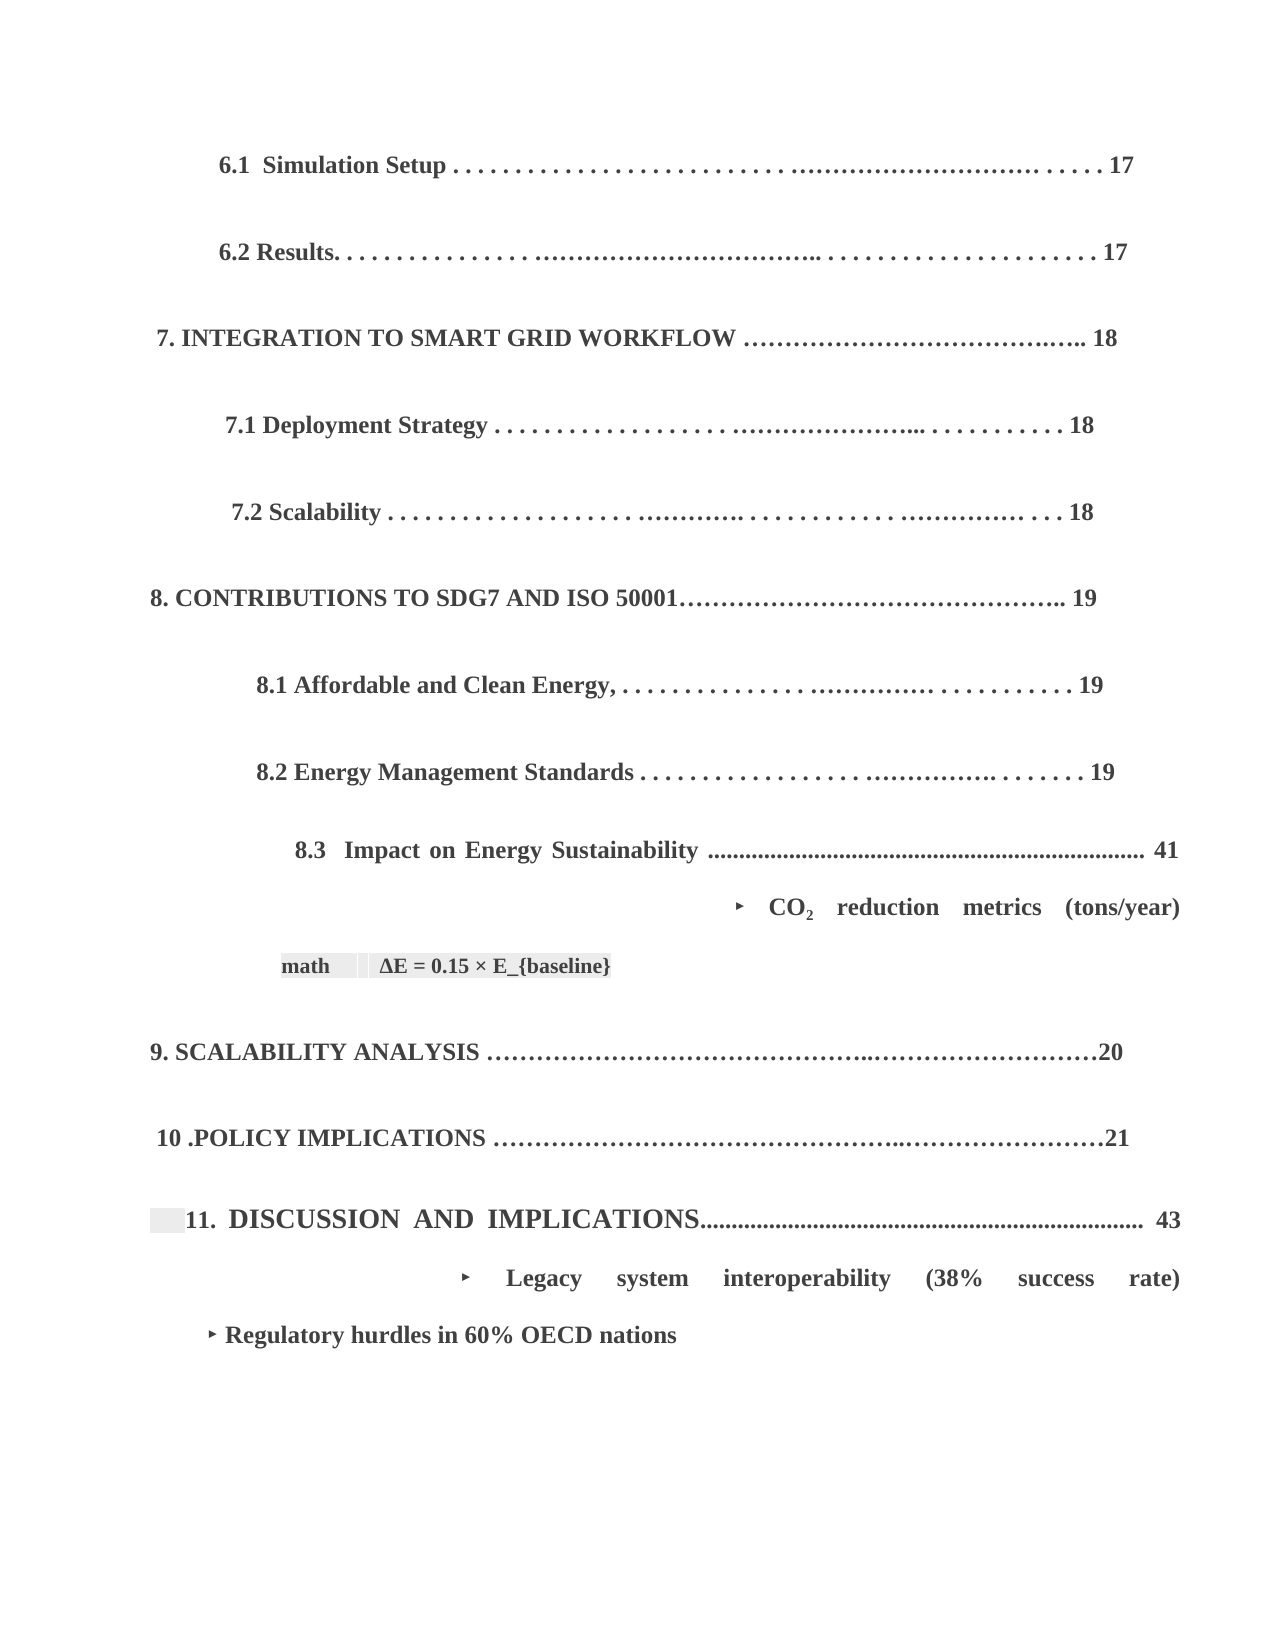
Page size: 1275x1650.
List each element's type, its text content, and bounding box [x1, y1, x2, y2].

subtitle 7.2 Scalability . . . . . . . . . . . . . . . . . . . . …………. . . . . . . . . . . . . …………… . . . 18 [150, 497, 1181, 525]
subtitle 7.1 Deployment Strategy . . . . . . . . . . . . . . . . . . . …………………... . . . . . . . . . . . 18 [150, 410, 1181, 439]
subtitle 8.2 Energy Management Standards . . . . . . . . . . . . . . . . . . ……………. . . . . . . . 19 [150, 757, 1181, 785]
subtitle 6.1 Simulation Setup . . . . . . . . . . . . . . . . . . . . . . . . . . . ………………………… . . . . . 17 [150, 150, 1181, 179]
text 8.3 Impact on Energy Sustainability ...................................................................... 41 ‣ CO₂ reduction metrics (tons/year) ‏‏‎ ‎‏‏‎ ‎‏‏‎ ‎‏‏‎ ‎‏‏‎ ‎‏‏‎ ‎‏‏‎ ‎‏‏‎ ‎‎math ‏‏‎ ‎‏‏‎ ‎‏‏‎ ‎‏‏‎ ‎‏‏‎ ‎‏‏‎ ‎‏‏‎ ‎‏‏‎ ‎‎ΔE = 0.15 × E_{baseline} [150, 835, 1181, 979]
text 11. DISCUSSION AND IMPLICATIONS....................................................................... 43 ‣ Legacy system interoperability (38% success rate) ‣ Regulatory hurdles in 60% OECD nations [150, 1202, 1181, 1349]
subtitle 6.2 Results. . . . . . . . . . . . . . . . …………………………….. . . . . . . . . . . . . . . . . . . . . . . 17 [150, 237, 1181, 265]
subtitle 8. CONTRIBUTIONS TO SDG7 AND ISO 50001……………………………………….. 19 [150, 583, 1181, 612]
subtitle 8.1 Affordable and Clean Energy, . . . . . . . . . . . . . . . …………… . . . . . . . . . . . 19 [150, 670, 1181, 699]
subtitle 9. SCALABILITY ANALYSIS ………………………………………..………………………20 [150, 1037, 1181, 1065]
subtitle 7. INTEGRATION TO SMART GRID WORKFLOW ……………………………….….. 18 [150, 323, 1181, 352]
subtitle 10 .POLICY IMPLICATIONS …………………………………………..……………………21 [150, 1123, 1181, 1152]
